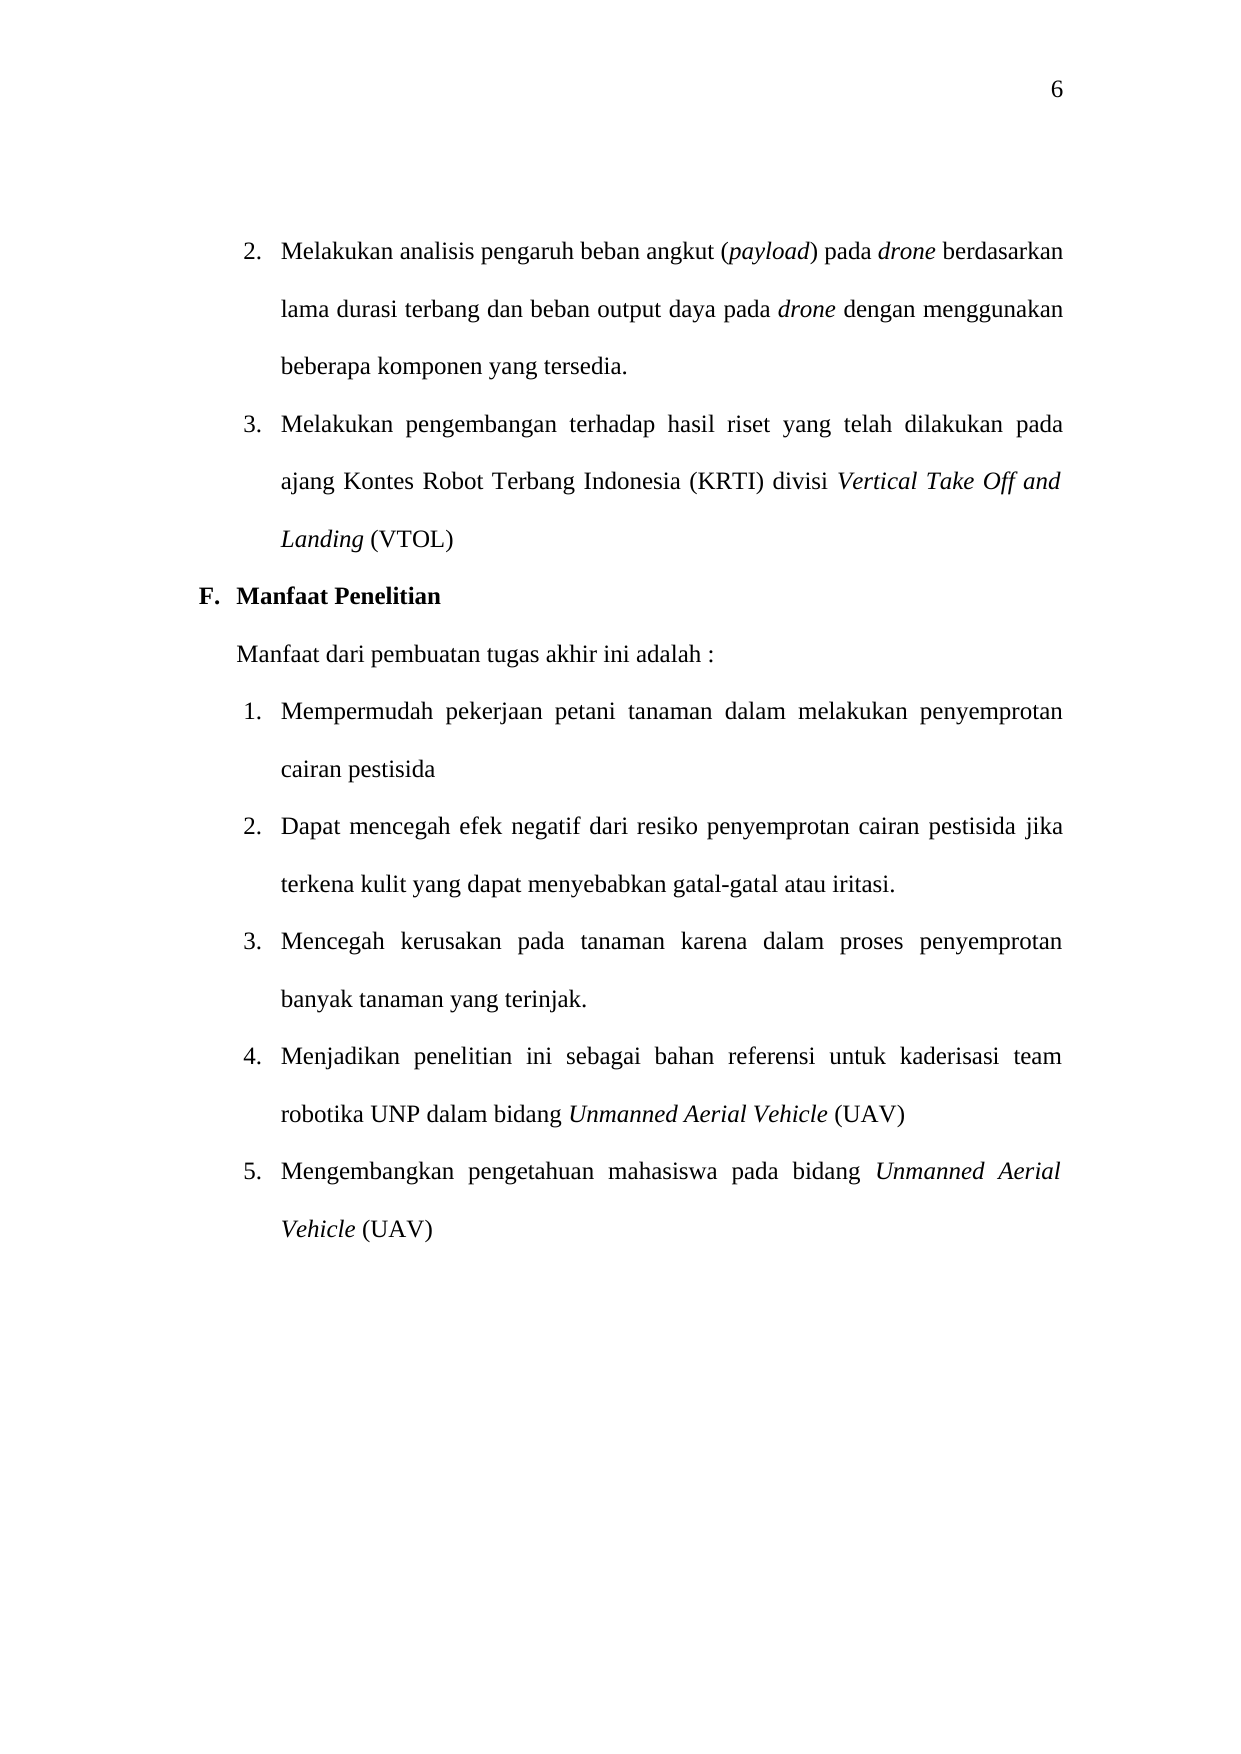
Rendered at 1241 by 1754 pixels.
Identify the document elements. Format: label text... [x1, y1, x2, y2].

list Menjadikan penelitian ini sebagai bahan referensi untuk kaderisasi team robotika UNP dalam bidang Unmanned Aerial Vehicle (UAV) [243, 1041, 1063, 1127]
list Dapat mencegah efek negatif dari resiko penyemprotan cairan pestisida jika terkena kulit yang dapat menyebabkan gatal-gatal atau iritasi. [243, 811, 1063, 897]
list Manfaat Penelitian [199, 581, 1063, 610]
list Melakukan pengembangan terhadap hasil riset yang telah dilakukan pada ajang Kontes Robot Terbang Indonesia (KRTI) divisi Vertical Take Off and Landing (VTOL) [243, 409, 1063, 552]
text Manfaat dari pembuatan tugas akhir ini adalah : [236, 639, 1063, 667]
list Mengembangkan pengetahuan mahasiswa pada bidang Unmanned Aerial Vehicle (UAV) [243, 1156, 1063, 1242]
list Mencegah kerusakan pada tanaman karena dalam proses penyemprotan banyak tanaman yang terinjak. [243, 926, 1063, 1012]
list Melakukan analisis pengaruh beban angkut (payload) pada drone berdasarkan lama durasi terbang dan beban output daya pada drone dengan menggunakan beberapa komponen yang tersedia. [243, 236, 1063, 380]
list Mempermudah pekerjaan petani tanaman dalam melakukan penyemprotan cairan pestisida [243, 696, 1063, 782]
